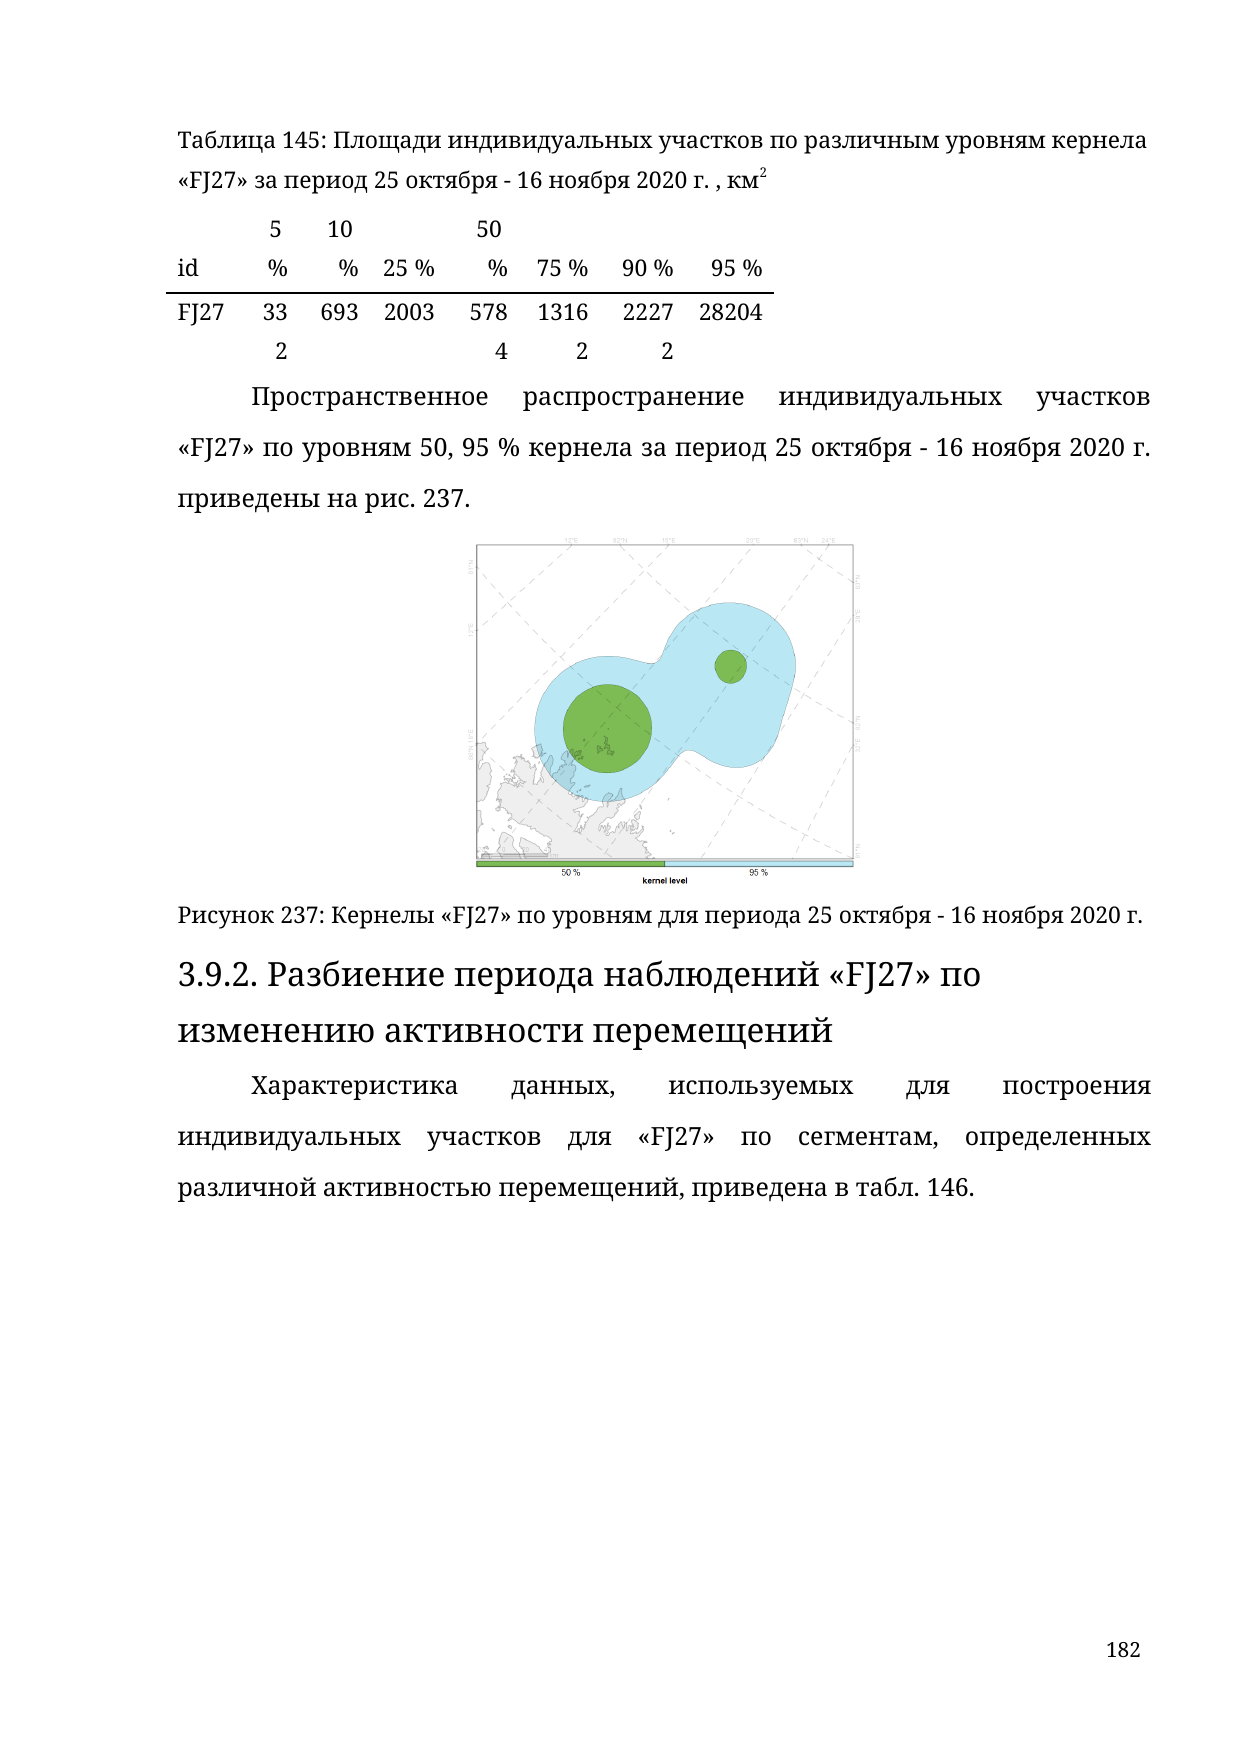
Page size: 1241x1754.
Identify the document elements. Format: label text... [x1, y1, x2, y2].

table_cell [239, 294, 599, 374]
text Пространственное распространение индивидуальных участков «FJ27» по уровням 50, 95 % кернела за период 25 октября - 16 ноября 2020 г. приведены на рис. 237. [177, 379, 1152, 515]
picture [465, 535, 863, 886]
text Рисунок 237: Кернелы «FJ27» по уровням для периода 25 октября - 16 ноября 2020 г. [177, 899, 1152, 930]
subtitle Разбиение периода наблюдений «FJ27» по изменению активности перемещений [177, 950, 1152, 1052]
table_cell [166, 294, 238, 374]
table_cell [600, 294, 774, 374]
text Таблица 145: Площади индивидуальных участков по различным уровням кернела «FJ27» за период 25 октября - 16 ноября 2020 г. , км2 [177, 124, 1152, 195]
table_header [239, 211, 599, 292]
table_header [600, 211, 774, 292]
text Характеристика данных, используемых для построения индивидуальных участков для «FJ27» по сегментам, определенных различной активностью перемещений, приведена в табл. 146. [177, 1068, 1152, 1204]
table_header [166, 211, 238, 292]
